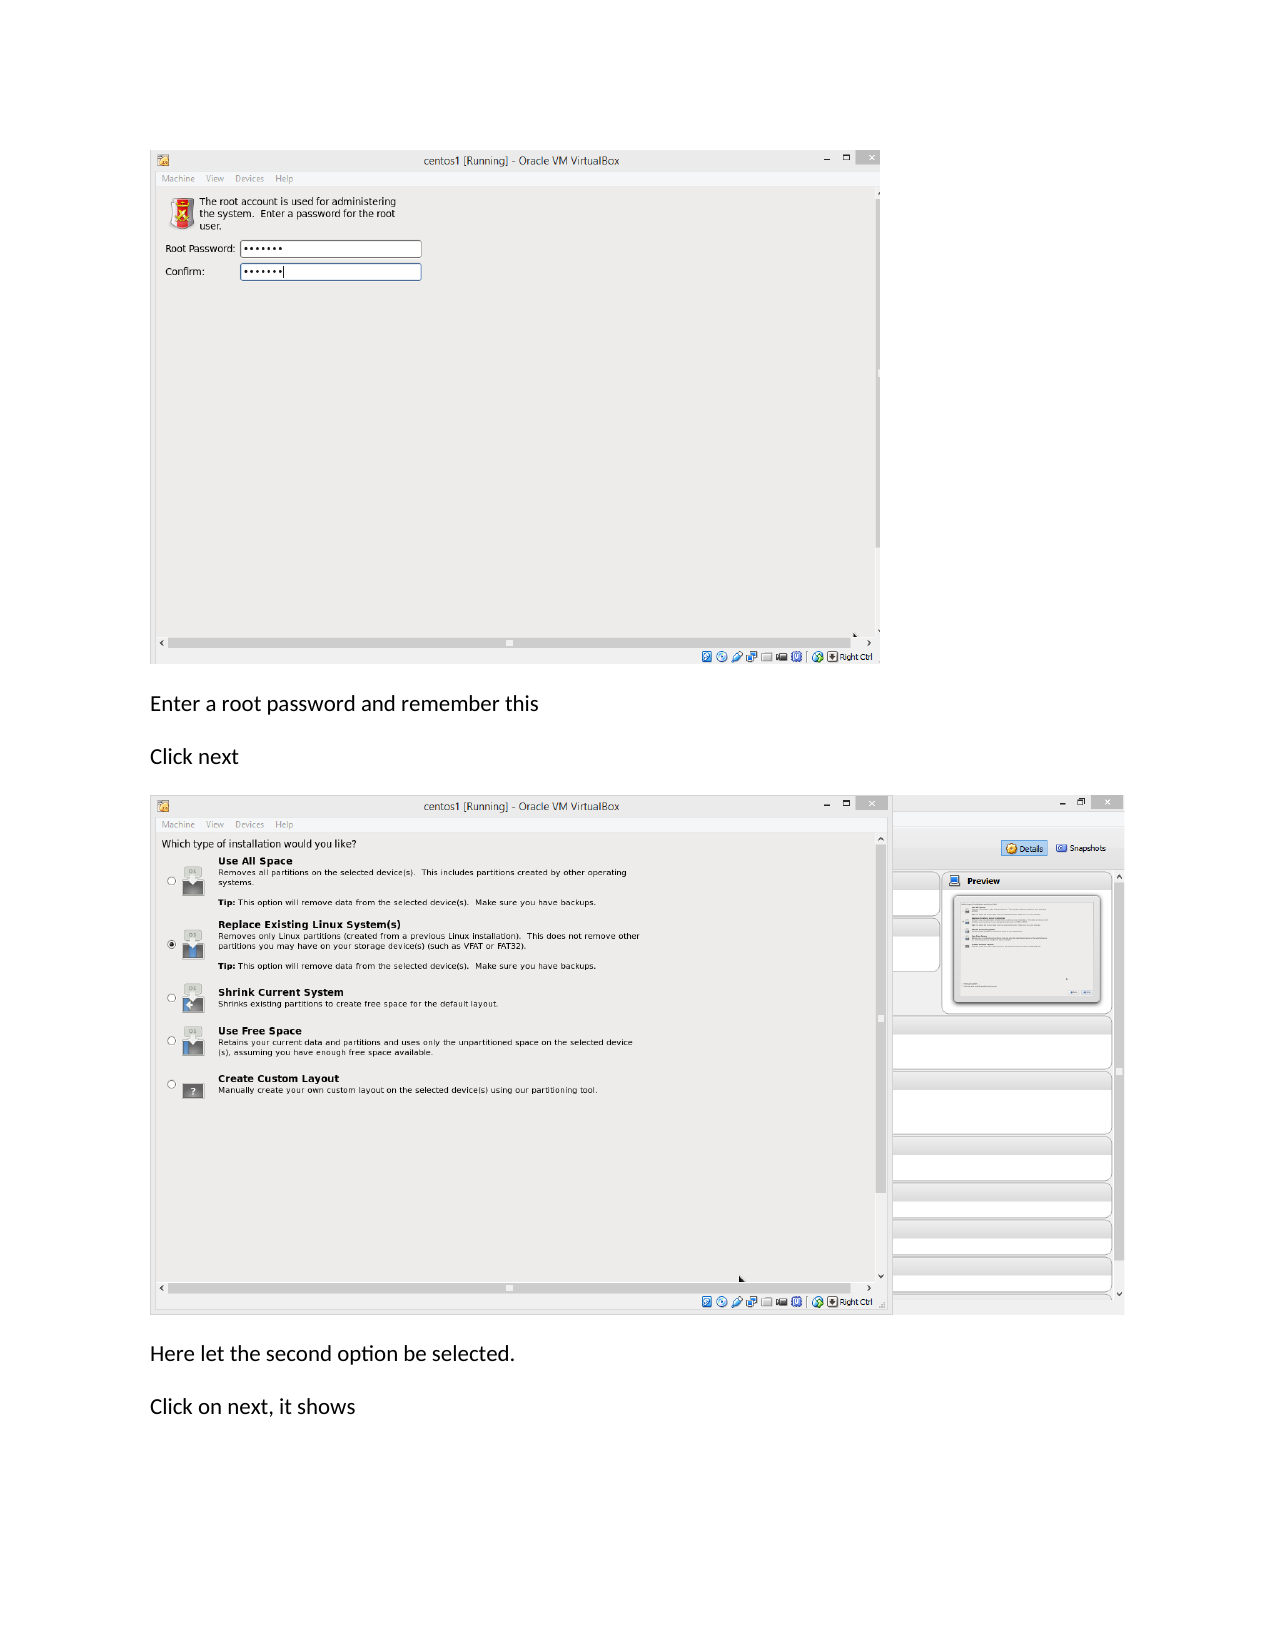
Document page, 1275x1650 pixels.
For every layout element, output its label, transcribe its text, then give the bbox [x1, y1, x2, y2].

picture [150, 795, 1125, 1315]
text Here let the second option be selected. [150, 1339, 1125, 1367]
text Click next [150, 742, 1125, 770]
picture [150, 150, 880, 664]
text Enter a root password and remember this [150, 689, 1125, 717]
text Click on next, it shows [150, 1392, 1125, 1420]
